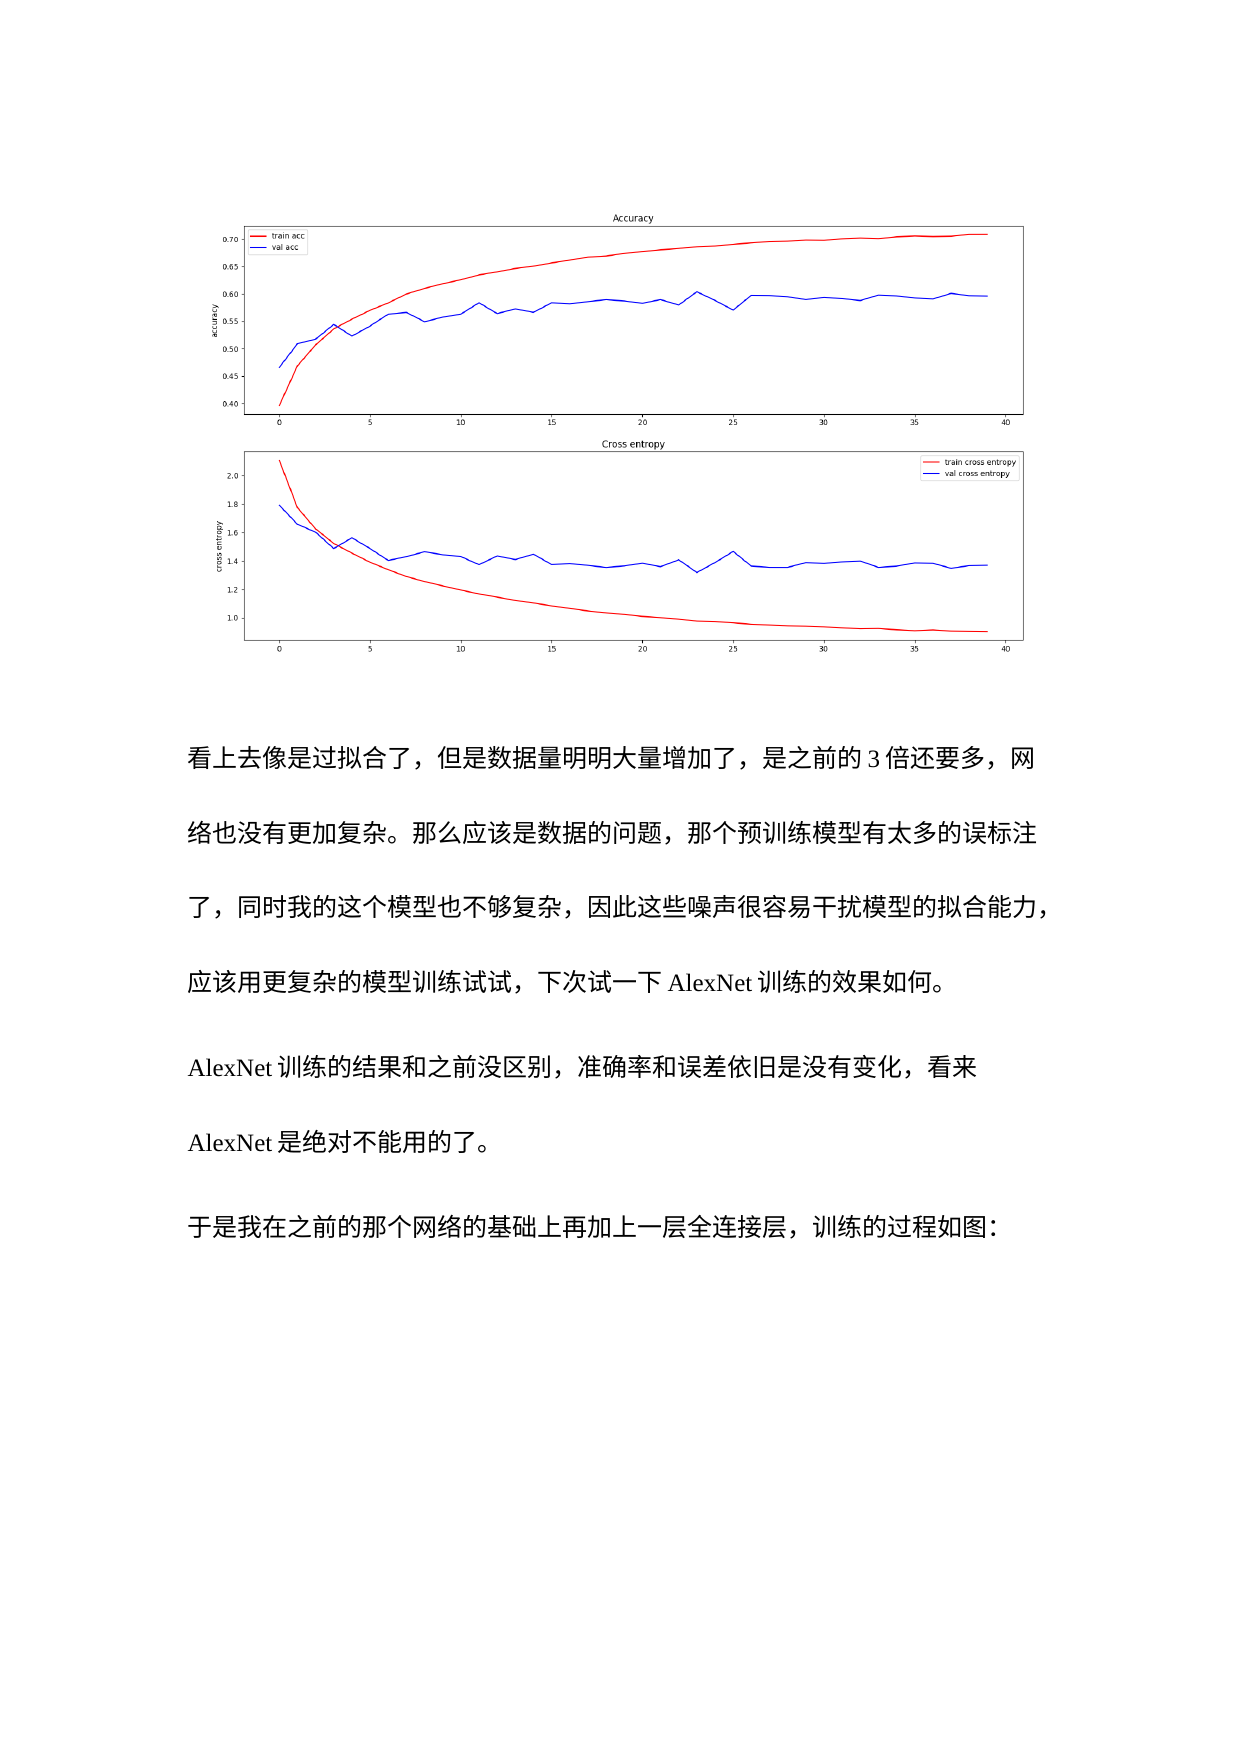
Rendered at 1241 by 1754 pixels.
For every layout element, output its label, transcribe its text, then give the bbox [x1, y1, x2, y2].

text 于是我在之前的那个网络的基础上再加上一层全连接层，训练的过程如图： [187, 1193, 1053, 1258]
text 看上去像是过拟合了，但是数据量明明大量增加了，是之前的3倍还要多，网络也没有更加复杂。那么应该是数据的问题，那个预训练模型有太多的误标注了，同时我的这个模型也不够复杂，因此这些噪声很容易干扰模型的拟合能力，应该用更复杂的模型训练试试，下次试一下AlexNet训练的效果如何。 [187, 699, 1053, 1013]
picture [118, 162, 1123, 699]
text AlexNet训练的结果和之前没区别，准确率和误差依旧是没有变化，看来AlexNet是绝对不能用的了。 [187, 1033, 1053, 1173]
